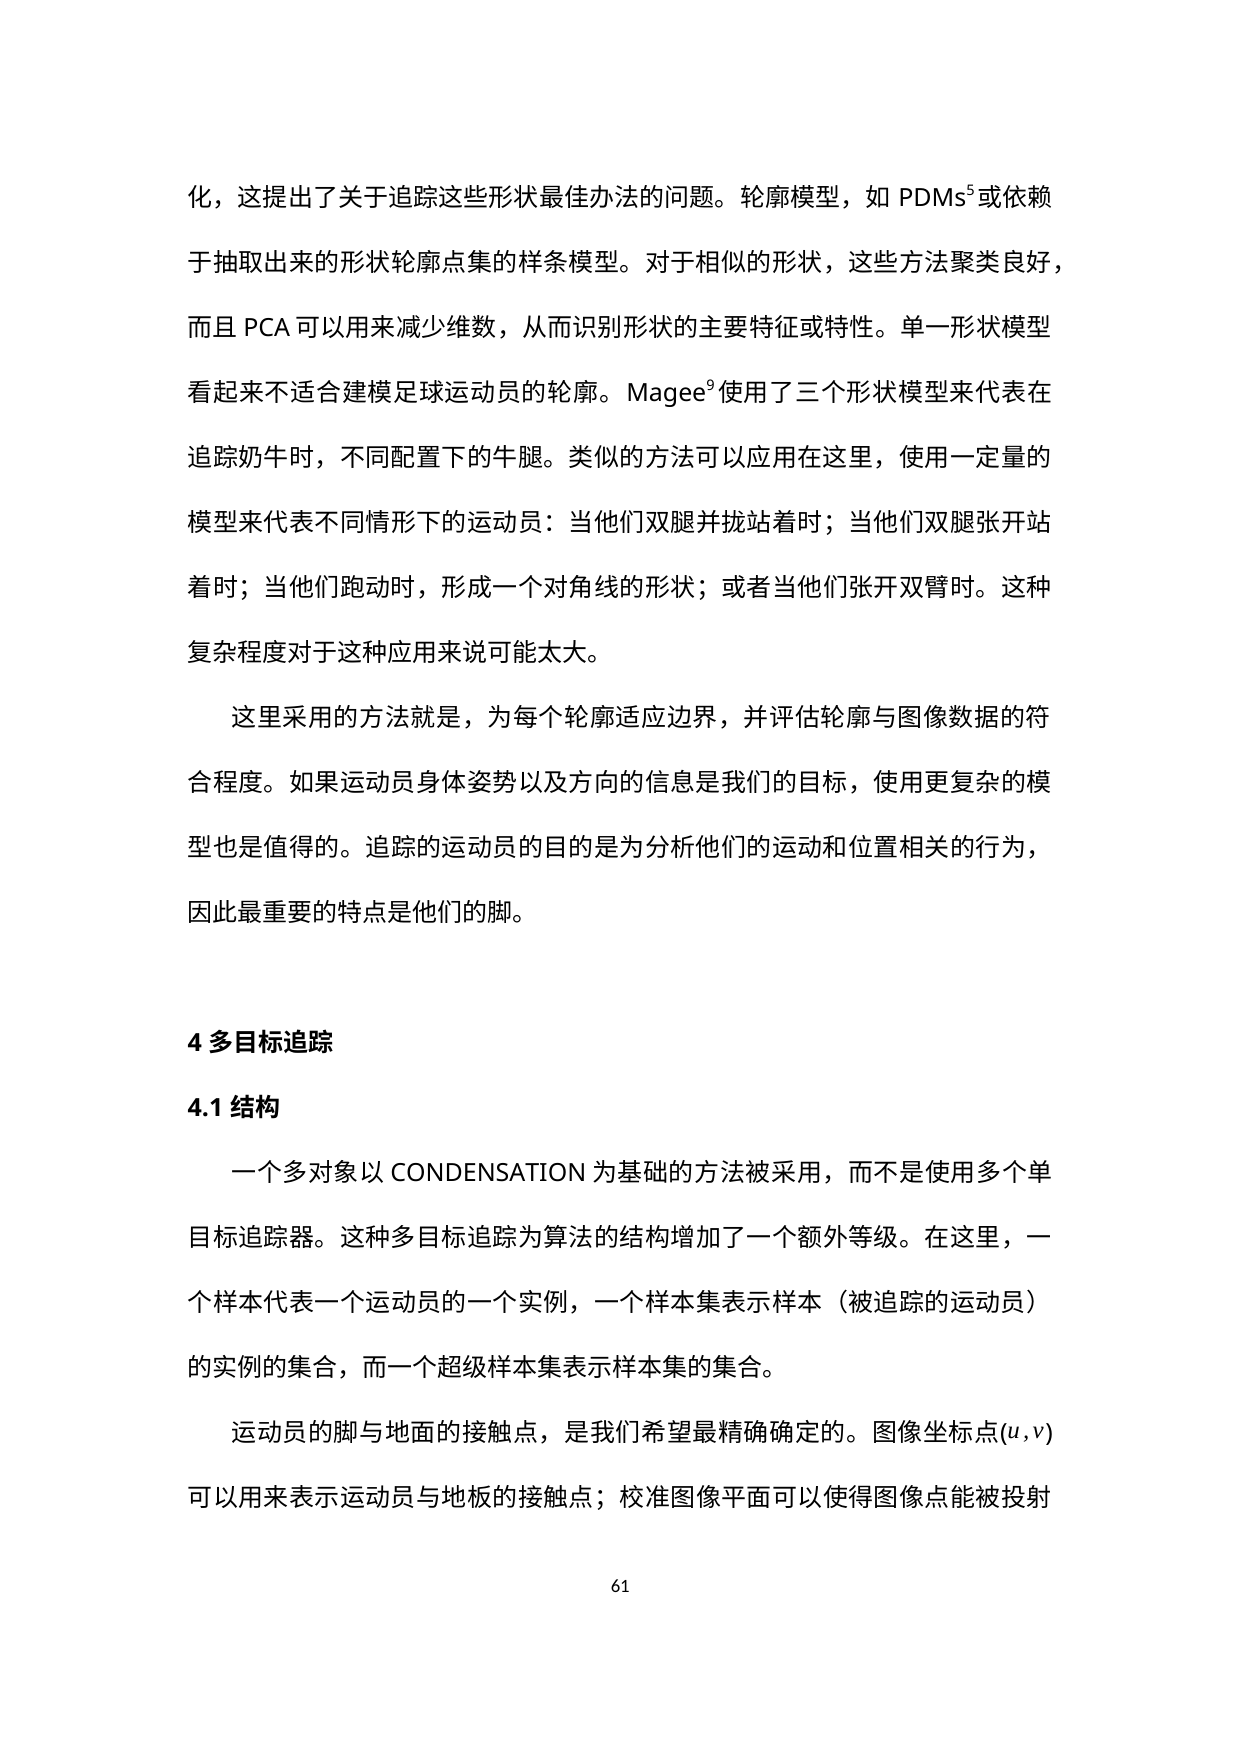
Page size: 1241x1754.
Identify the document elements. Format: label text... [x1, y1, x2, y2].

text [187, 163, 1053, 683]
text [187, 1398, 1053, 1528]
text 这里采用的方法就是，为每个轮廓适应边界，并评估轮廓与图像数据的符合程度。如果运动员身体姿势以及方向的信息是我们的目标，使用更复杂的模型也是值得的。追踪的运动员的目的是为分析他们的运动和位置相关的行为，因此最重要的特点是他们的脚。 [187, 683, 1053, 943]
text 4 多目标追踪 [187, 1008, 1053, 1073]
text 一个多对象以CONDENSATION为基础的方法被采用，而不是使用多个单目标追踪器。这种多目标追踪为算法的结构增加了一个额外等级。在这里，一个样本代表一个运动员的一个实例，一个样本集表示样本（被追踪的运动员）的实例的集合，而一个超级样本集表示样本集的集合。 [187, 1138, 1053, 1398]
text 4.1 结构 [187, 1073, 1053, 1138]
